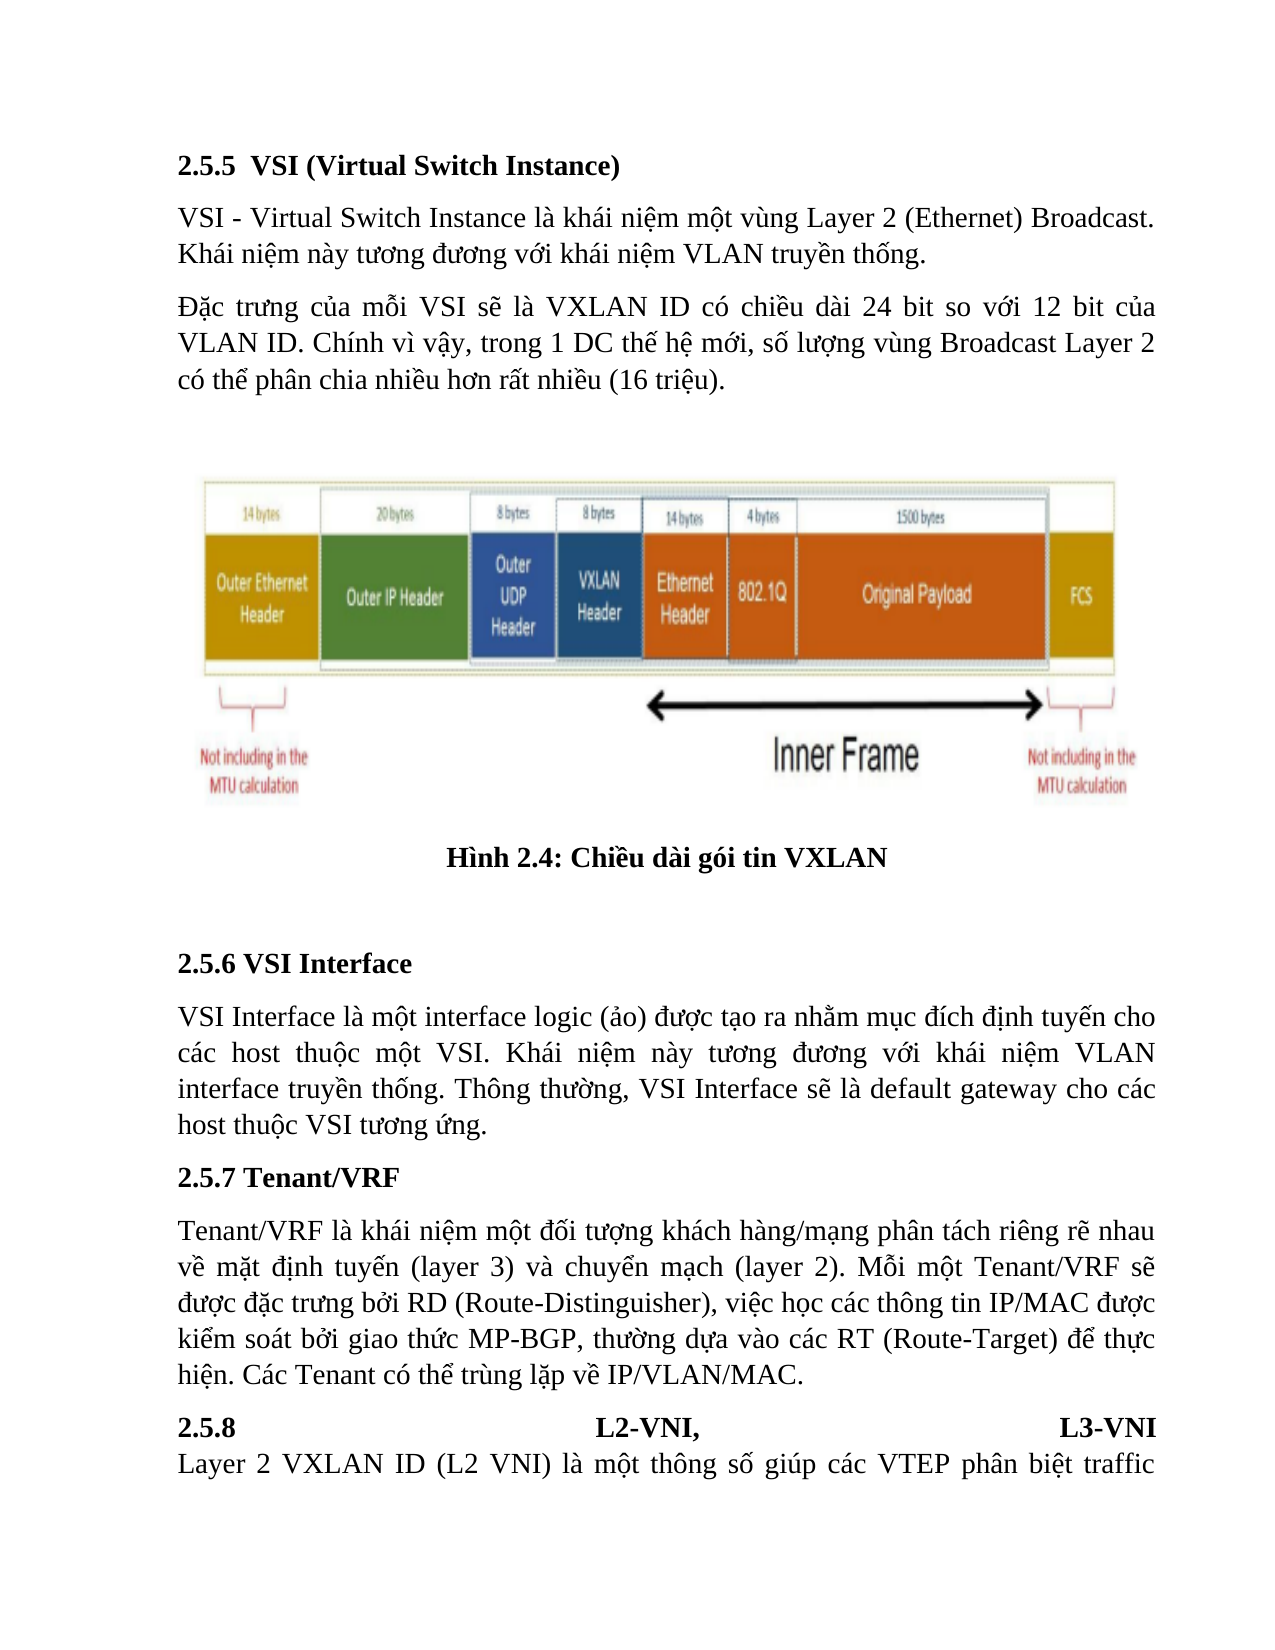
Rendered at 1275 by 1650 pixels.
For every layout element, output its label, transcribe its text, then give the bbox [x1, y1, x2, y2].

text Đặc trưng của mỗi VSI sẽ là VXLAN ID có chiều dài 24 bit so với 12 bit của VLAN ID. Chính vì vậy, trong 1 DC thế hệ mới, số lượng vùng Broadcast Layer 2 có thể phân chia nhiều hơn rất nhiều (16 triệu). [177, 289, 1157, 395]
text 2.5.7 Tenant/VRF [177, 1160, 1157, 1194]
text VSI - Virtual Switch Instance là khái niệm một vùng Layer 2 (Ethernet) Broadcast. Khái niệm này tương đương với khái niệm VLAN truyền thống. [177, 201, 1157, 270]
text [177, 1410, 1157, 1480]
text Hình 2.4: Chiều dài gói tin VXLAN [177, 840, 1157, 874]
text Tenant/VRF là khái niệm một đối tượng khách hàng/mạng phân tách riêng rẽ nhau về mặt định tuyến (layer 3) và chuyển mạch (layer 2). Mỗi một Tenant/VRF sẽ được đặc trưng bởi RD (Route-Distinguisher), việc học các thông tin IP/MAC được kiểm soát bởi giao thức MP-BGP, thường dựa vào các RT (Route-Target) để thực hiện. Các Tenant có thể trùng lặp về IP/VLAN/MAC. [177, 1213, 1157, 1391]
text 2.5.5 VSI (Virtual Switch Instance) [177, 148, 1157, 181]
text VSI Interface là một interface logic (ảo) được tạo ra nhằm mục đích định tuyến cho các host thuộc một VSI. Khái niệm này tương đương với khái niệm VLAN interface truyền thống. Thông thường, VSI Interface sẽ là default gateway cho các host thuộc VSI tương ứng. [177, 999, 1157, 1141]
picture [177, 414, 1150, 822]
text 2.5.6 VSI Interface [177, 946, 1157, 979]
